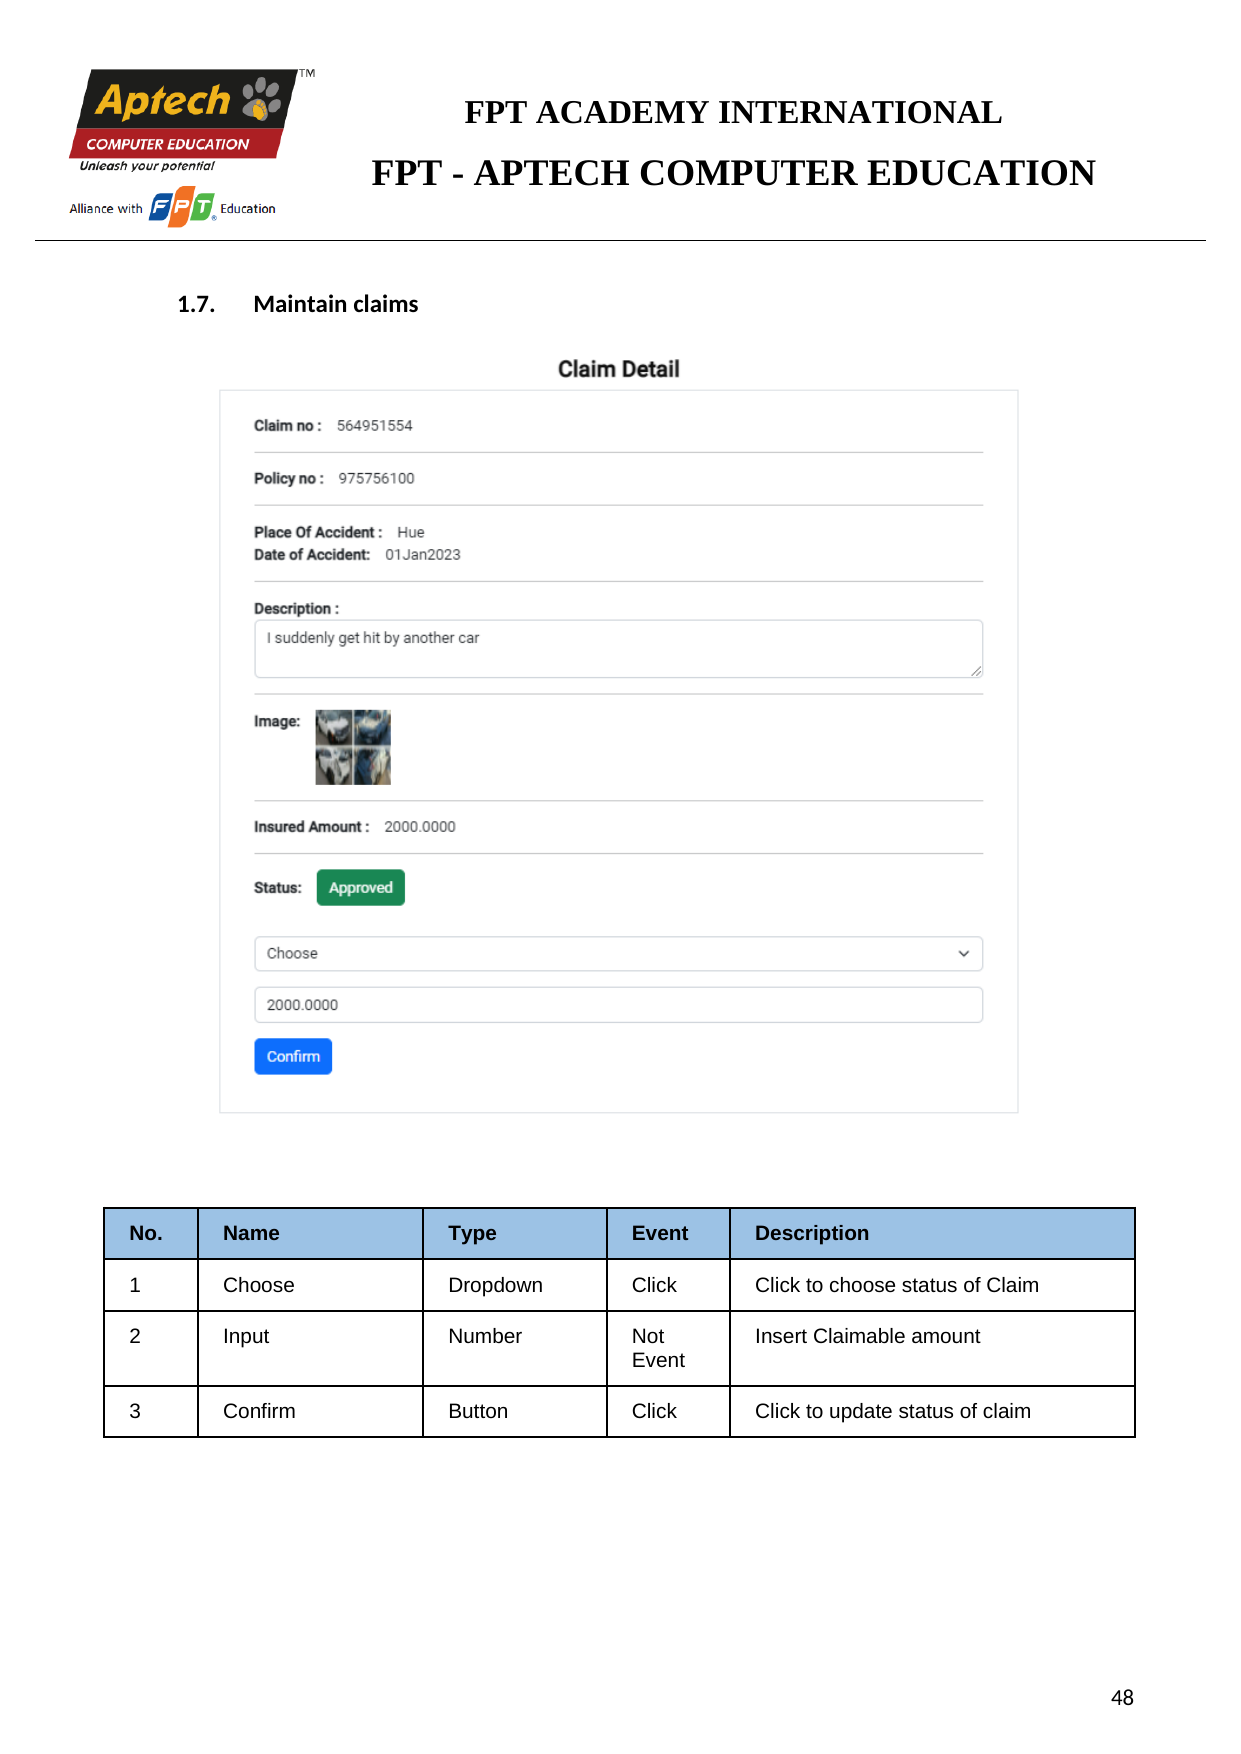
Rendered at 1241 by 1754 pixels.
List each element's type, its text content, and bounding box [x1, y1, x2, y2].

picture [65, 62, 318, 232]
table_cell Confirm [199, 1387, 422, 1436]
picture [197, 344, 1041, 1131]
table_cell Click to choose status of Claim [731, 1260, 1134, 1310]
table_header Type [424, 1209, 606, 1258]
subtitle Maintain claims [216, 288, 1134, 318]
table_header Event [608, 1209, 729, 1258]
table_cell 1 [105, 1260, 197, 1310]
table_cell Input [199, 1312, 422, 1385]
table_header Name [199, 1209, 422, 1258]
table_cell Click [608, 1387, 729, 1436]
table_header Description [731, 1209, 1134, 1258]
table_cell Click [608, 1260, 729, 1310]
table_cell Click to update status of claim [731, 1387, 1134, 1436]
table_cell 2 [105, 1312, 197, 1385]
table_cell Insert Claimable amount [731, 1312, 1134, 1385]
table_cell Dropdown [424, 1260, 606, 1310]
table_cell Choose [199, 1260, 422, 1310]
table_cell 3 [105, 1387, 197, 1436]
table_header No. [105, 1209, 197, 1258]
table_cell Number [424, 1312, 606, 1385]
table_cell Button [424, 1387, 606, 1436]
table_cell Not Event [608, 1312, 729, 1385]
